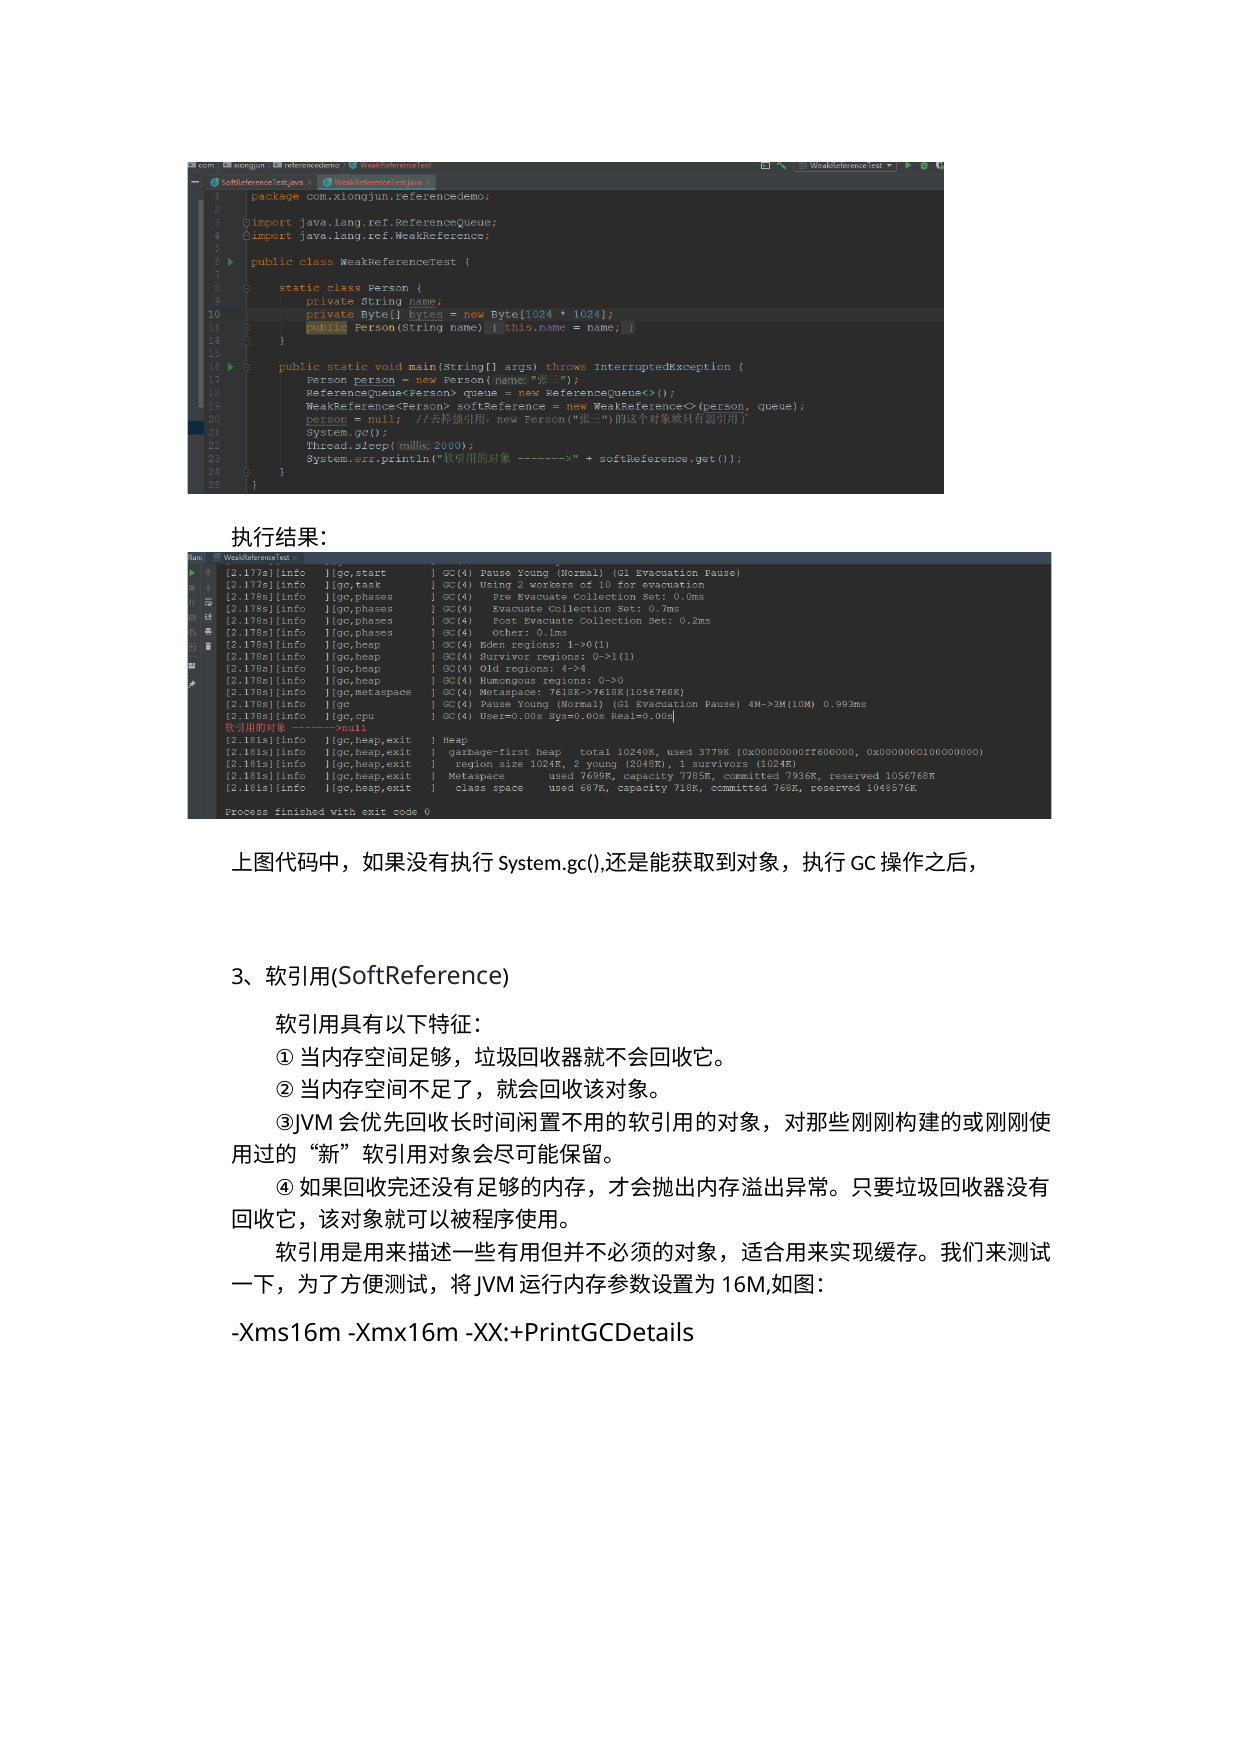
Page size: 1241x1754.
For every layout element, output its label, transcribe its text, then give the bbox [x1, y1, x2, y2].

list ①当内存空间足够，垃圾回收器就不会回收它。 [231, 1039, 1053, 1072]
list -Xms16m -Xmx16m -XX:+PrintGCDetails [187, 1299, 1053, 1364]
list 软引用具有以下特征： [231, 1007, 1053, 1039]
list 软引用是用来描述一些有用但并不必须的对象，适合用来实现缓存。我们来测试一下，为了方便测试，将JVM运行内存参数设置为16M,如图： [231, 1234, 1053, 1299]
list 上图代码中，如果没有执行System.gc(),还是能获取到对象，执行GC操作之后， [187, 844, 1053, 877]
list ②当内存空间不足了，就会回收该对象。 [231, 1072, 1053, 1104]
picture [187, 552, 1052, 819]
list 执行结果： [187, 519, 1053, 552]
list ④如果回收完还没有足够的内存，才会抛出内存溢出异常。只要垃圾回收器没有回收它，该对象就可以被程序使用。 [231, 1169, 1053, 1234]
list ③JVM会优先回收长时间闲置不用的软引用的对象，对那些刚刚构建的或刚刚使用过的“新”软引用对象会尽可能保留。 [231, 1104, 1053, 1169]
picture [187, 162, 944, 494]
list 3、软引用(SoftReference) [187, 942, 1053, 1007]
